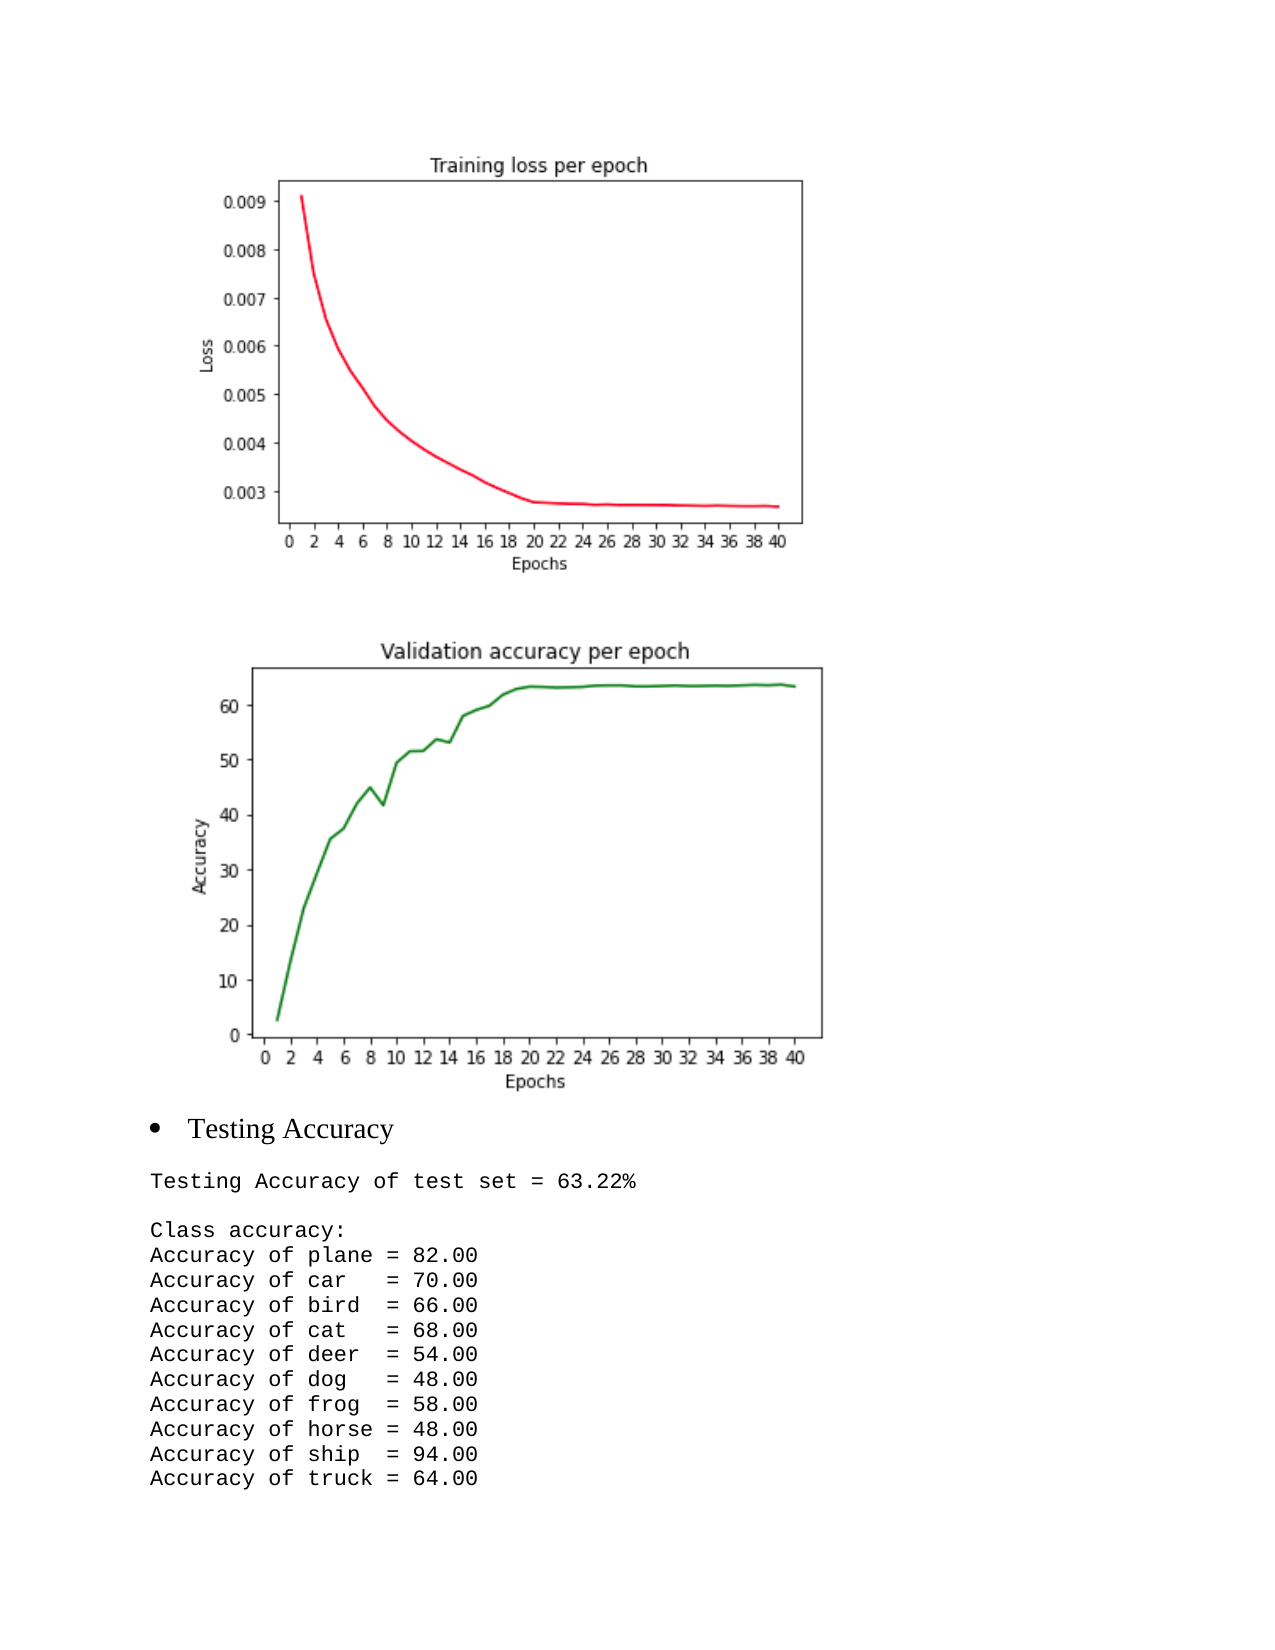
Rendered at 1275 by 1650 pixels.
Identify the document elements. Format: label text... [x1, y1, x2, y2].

picture [150, 632, 898, 1112]
text Accuracy of truck = 64.00 [150, 1468, 1125, 1492]
text Accuracy of ship = 94.00 [150, 1443, 1125, 1468]
text Accuracy of dog = 48.00 [150, 1368, 1125, 1393]
text Accuracy of cat = 68.00 [150, 1319, 1125, 1344]
text Accuracy of deer = 54.00 [150, 1344, 1125, 1368]
list Testing Accuracy [150, 1112, 1125, 1145]
text Class accuracy: [150, 1220, 1125, 1244]
text Accuracy of bird = 66.00 [150, 1294, 1125, 1319]
text Accuracy of frog = 58.00 [150, 1393, 1125, 1418]
text Accuracy of car = 70.00 [150, 1269, 1125, 1294]
text Testing Accuracy of test set = 63.22% [150, 1170, 1125, 1195]
picture [150, 150, 891, 584]
text Accuracy of horse = 48.00 [150, 1418, 1125, 1443]
text Accuracy of plane = 82.00 [150, 1244, 1125, 1269]
